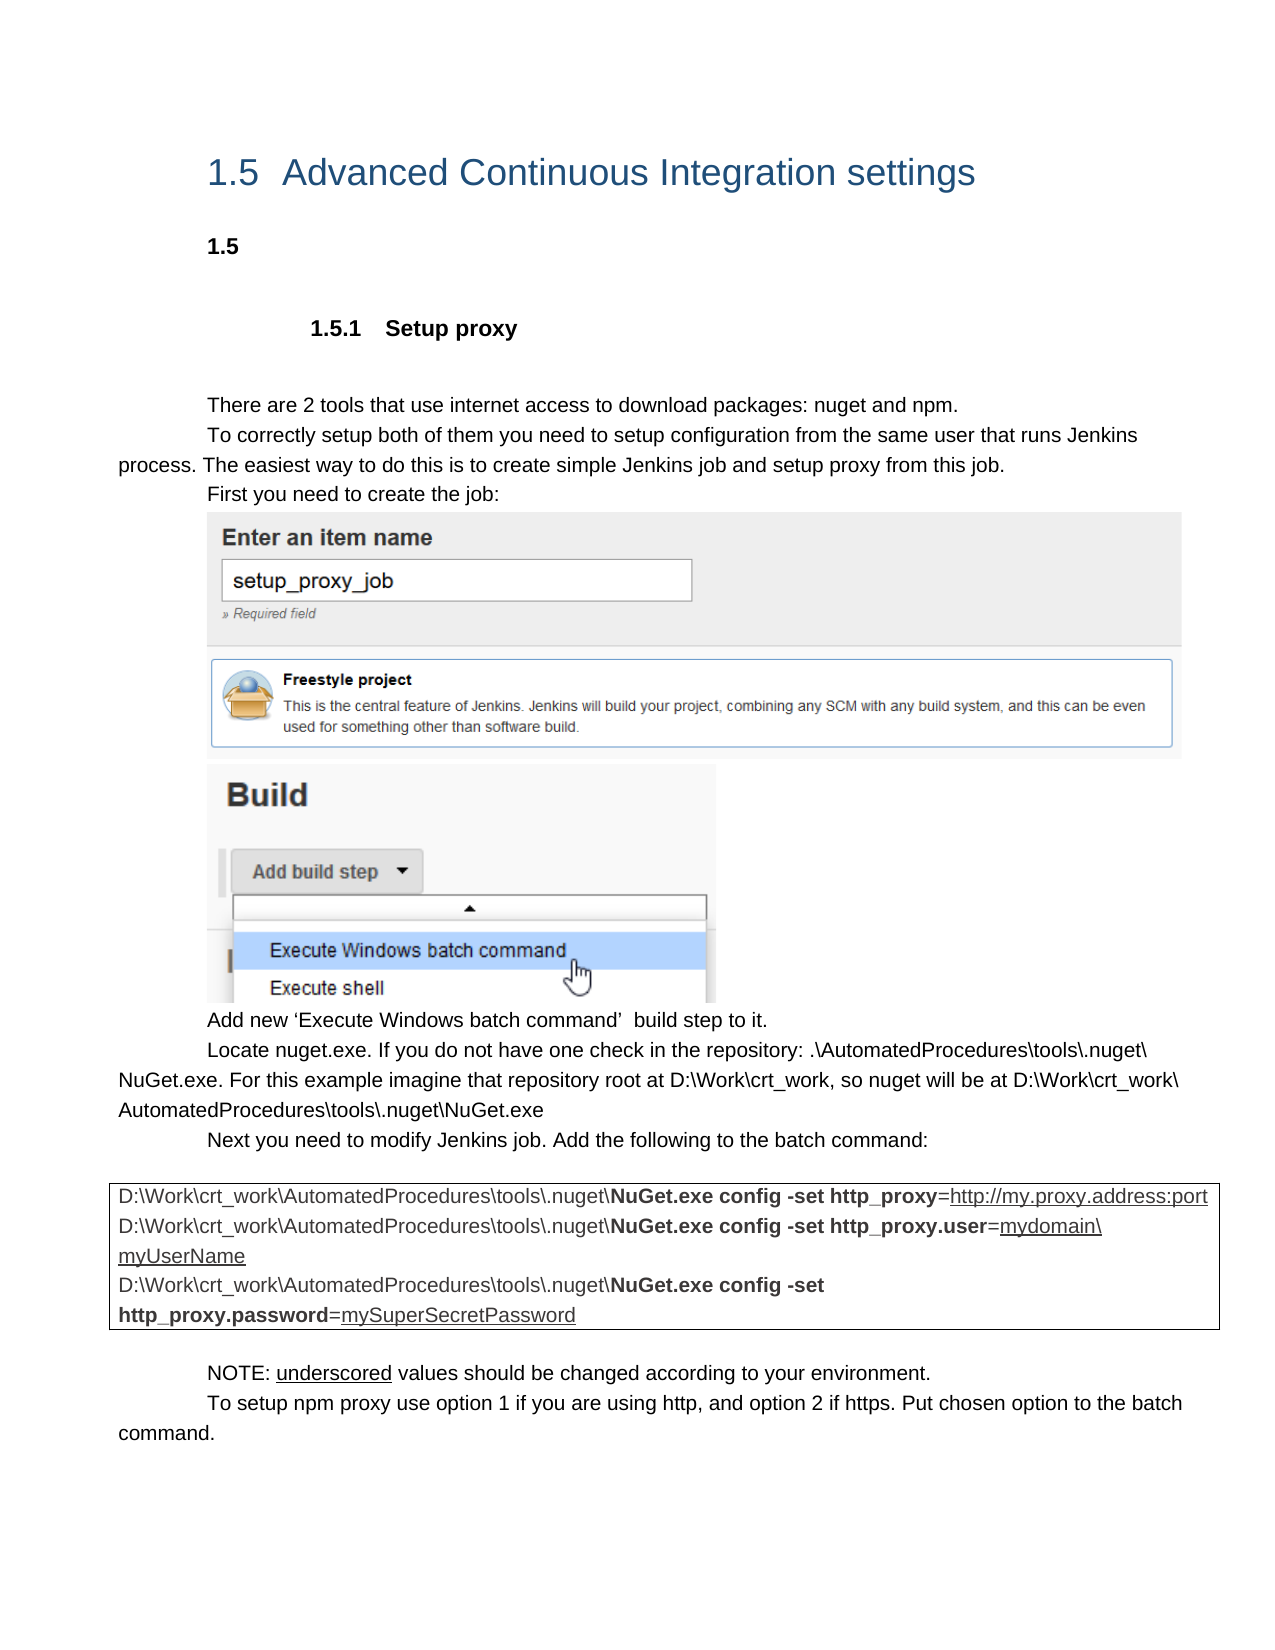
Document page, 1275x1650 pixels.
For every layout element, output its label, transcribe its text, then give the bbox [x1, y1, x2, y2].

text D:\Work\crt_work\AutomatedProcedures\tools\.nuget\NuGet.exe config -set http_proxy.user=mydomain\myUserName [110, 1212, 1219, 1267]
text To setup npm proxy use option 1 if you are using http, and option 2 if https. Put chosen option to the batch command. [118, 1391, 1211, 1445]
text NOTE: underscored values should be changed according to your environment. [118, 1361, 1211, 1385]
text Add new ‘Execute Windows batch command’ build step to it. [118, 1008, 1211, 1032]
picture [206, 764, 717, 1003]
text Locate nuget.exe. If you do not have one check in the repository: .\AutomatedProcedures\tools\.nuget\NuGet.exe. For this example imagine that repository root at D:\Work\crt_work, so nuget will be at D:\Work\crt_work\AutomatedProcedures\tools\.nuget\NuGet.exe [118, 1038, 1211, 1122]
text D:\Work\crt_work\AutomatedProcedures\tools\.nuget\NuGet.exe config -set http_proxy=http://my.proxy.address:port [110, 1184, 1219, 1208]
text There are 2 tools that use internet access to download packages: nuget and npm. [118, 393, 1211, 417]
text Next you need to modify Jenkins job. Add the following to the batch command: [118, 1128, 1211, 1152]
subtitle Advanced Continuous Integration settings [207, 150, 1211, 193]
picture [206, 512, 1182, 759]
text D:\Work\crt_work\AutomatedProcedures\tools\.nuget\NuGet.exe config -set http_proxy.password=mySuperSecretPassword [110, 1272, 1219, 1329]
text To correctly setup both of them you need to setup configuration from the same user that runs Jenkins process. The easiest way to do this is to create simple Jenkins job and setup proxy from this job. [118, 422, 1211, 476]
subtitle Setup proxy [310, 315, 1211, 341]
text First you need to create the job: [118, 482, 1211, 506]
